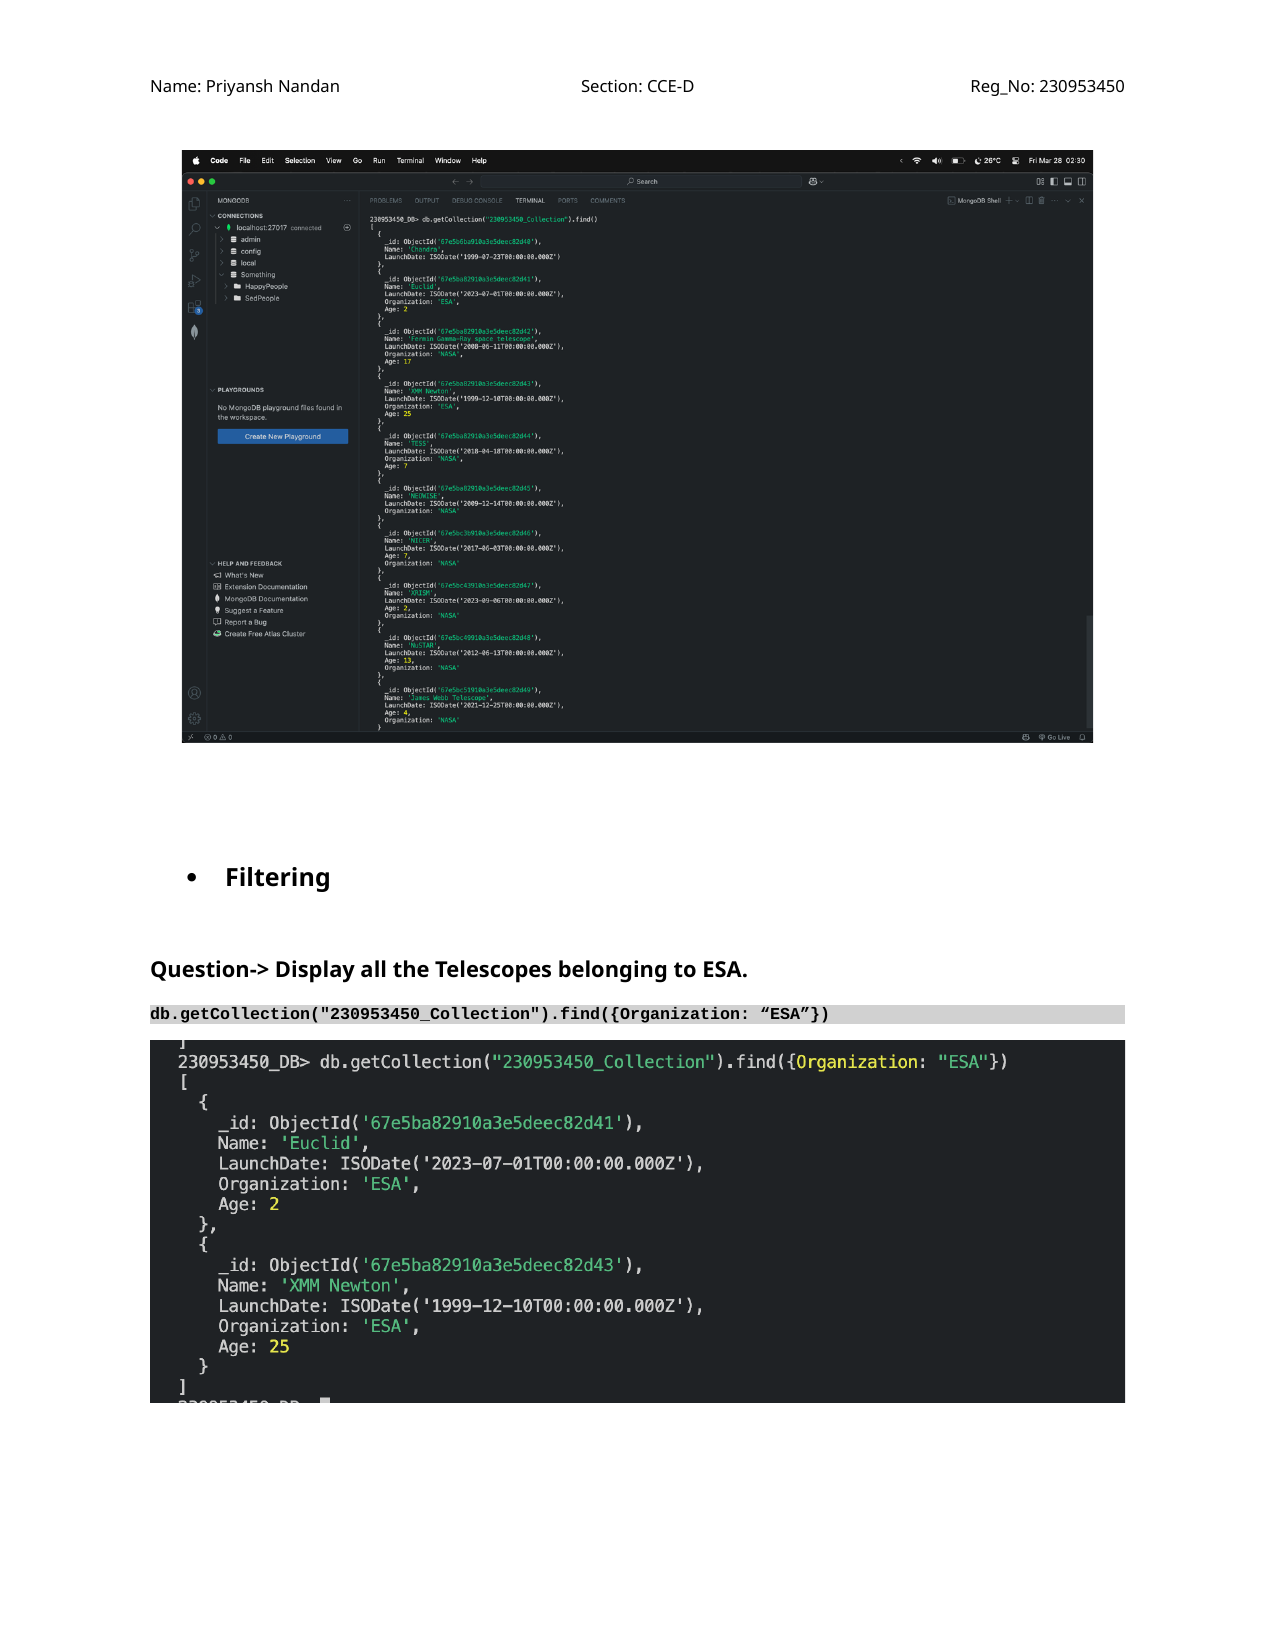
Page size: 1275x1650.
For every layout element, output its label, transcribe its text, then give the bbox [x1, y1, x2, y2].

picture [181, 150, 1094, 743]
text db.getCollection("230953450_Collection").find({Organization: “ESA”}) [150, 1005, 1125, 1024]
list Filtering [187, 859, 1125, 893]
text Question-> Display all the Telescopes belonging to ESA. [150, 954, 1125, 984]
picture [150, 1040, 1125, 1403]
